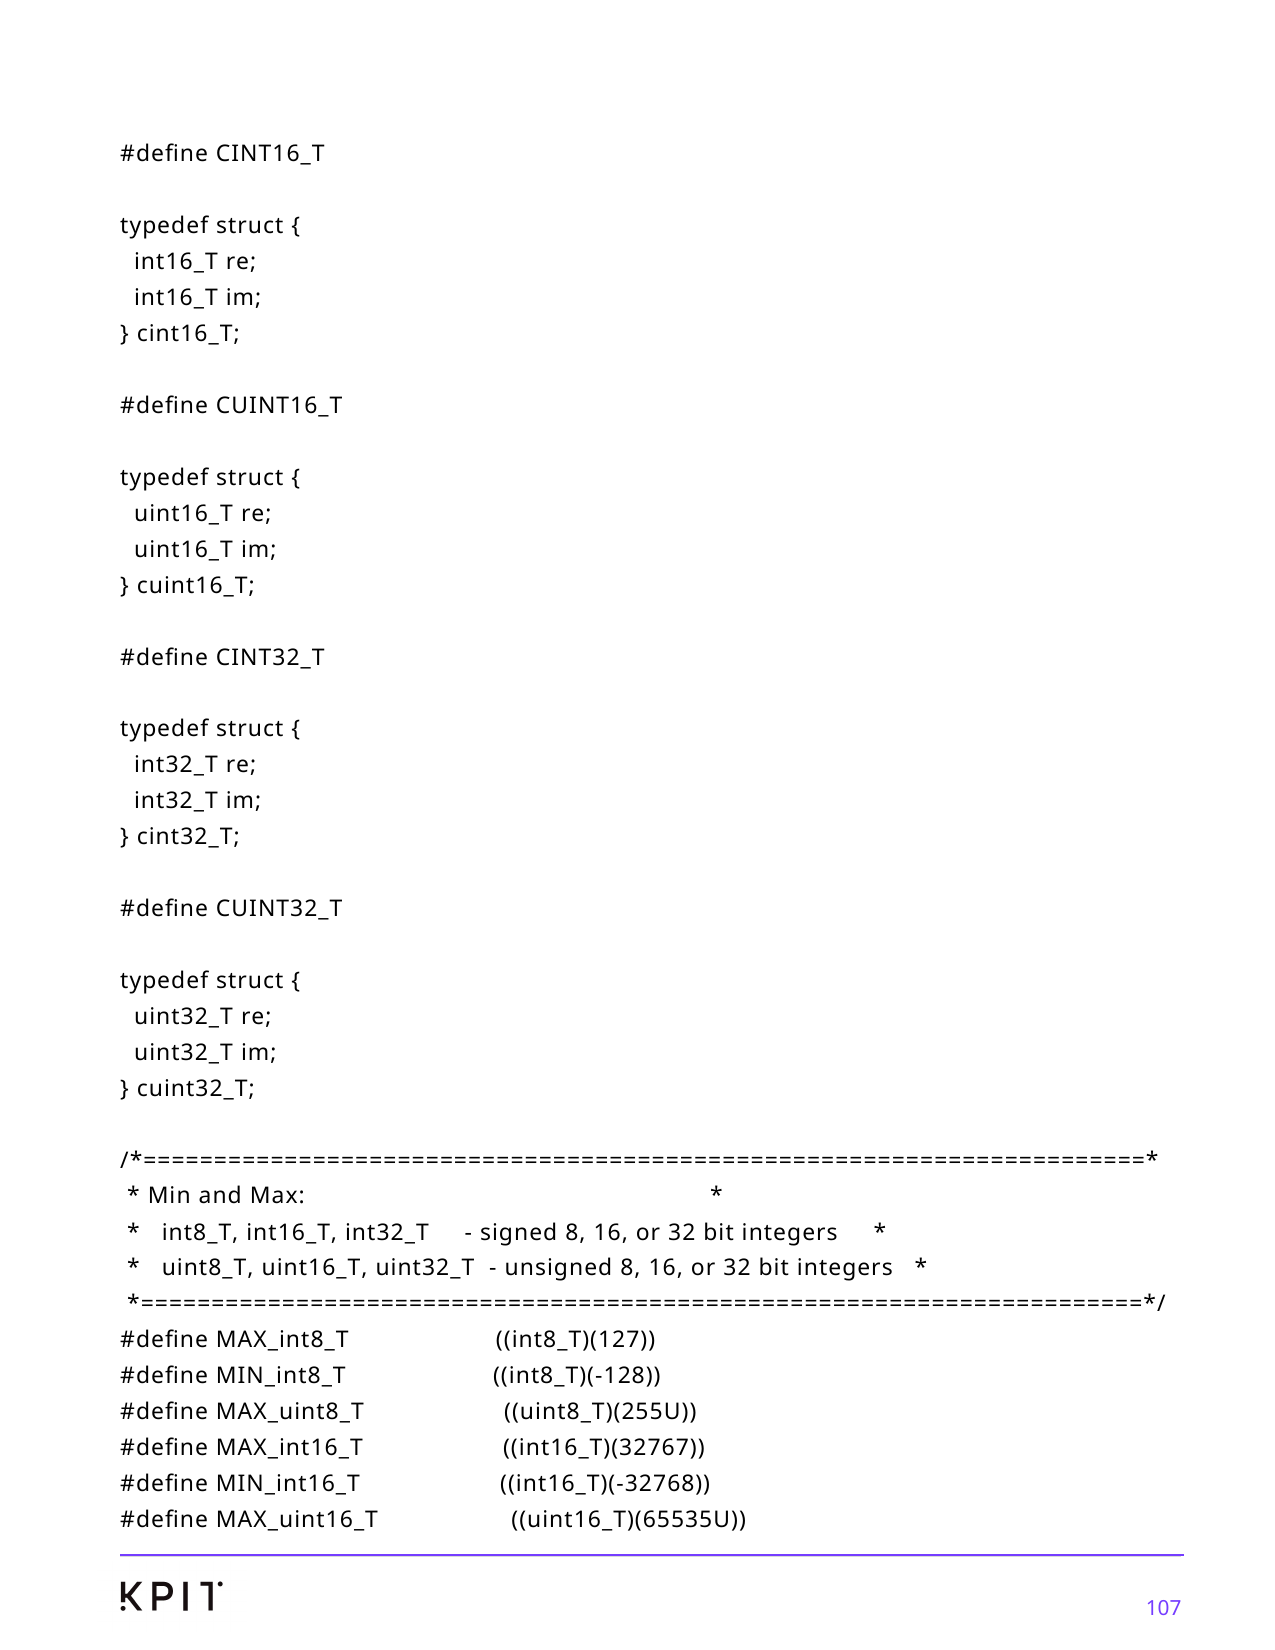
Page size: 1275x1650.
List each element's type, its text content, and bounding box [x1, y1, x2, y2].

text #define CUINT16_T [120, 389, 1181, 420]
text int32_T im; [120, 784, 1181, 815]
text } cint32_T; [120, 820, 1181, 851]
text #define MIN_int16_T ((int16_T)(-32768)) [120, 1467, 1181, 1498]
text int16_T im; [120, 281, 1181, 312]
text *=======================================================================*/ [120, 1287, 1181, 1318]
text #define MAX_int16_T ((int16_T)(32767)) [120, 1431, 1181, 1462]
text * Min and Max: * [120, 1179, 1181, 1211]
text } cuint16_T; [120, 568, 1181, 600]
text #define MAX_uint8_T ((uint8_T)(255U)) [120, 1395, 1181, 1426]
text #define MIN_int8_T ((int8_T)(-128)) [120, 1359, 1181, 1390]
text } cuint32_T; [120, 1072, 1181, 1103]
text * int8_T, int16_T, int32_T - signed 8, 16, or 32 bit integers * [120, 1215, 1181, 1247]
text typedef struct { [120, 964, 1181, 995]
text #define CINT32_T [120, 640, 1181, 672]
text * uint8_T, uint16_T, uint32_T - unsigned 8, 16, or 32 bit integers * [120, 1251, 1181, 1283]
text #define MAX_uint16_T ((uint16_T)(65535U)) [120, 1503, 1181, 1534]
text typedef struct { [120, 712, 1181, 743]
text #define CUINT32_T [120, 892, 1181, 923]
text uint16_T re; [120, 497, 1181, 528]
text uint32_T re; [120, 1000, 1181, 1031]
text int32_T re; [120, 748, 1181, 779]
text uint16_T im; [120, 533, 1181, 564]
text uint32_T im; [120, 1036, 1181, 1067]
text typedef struct { [120, 209, 1181, 240]
text #define CINT16_T [120, 137, 1181, 168]
text } cint16_T; [120, 317, 1181, 348]
text int16_T re; [120, 245, 1181, 276]
text typedef struct { [120, 461, 1181, 492]
text /*=======================================================================* [120, 1143, 1181, 1175]
text #define MAX_int8_T ((int8_T)(127)) [120, 1323, 1181, 1354]
picture [96, 1561, 247, 1632]
